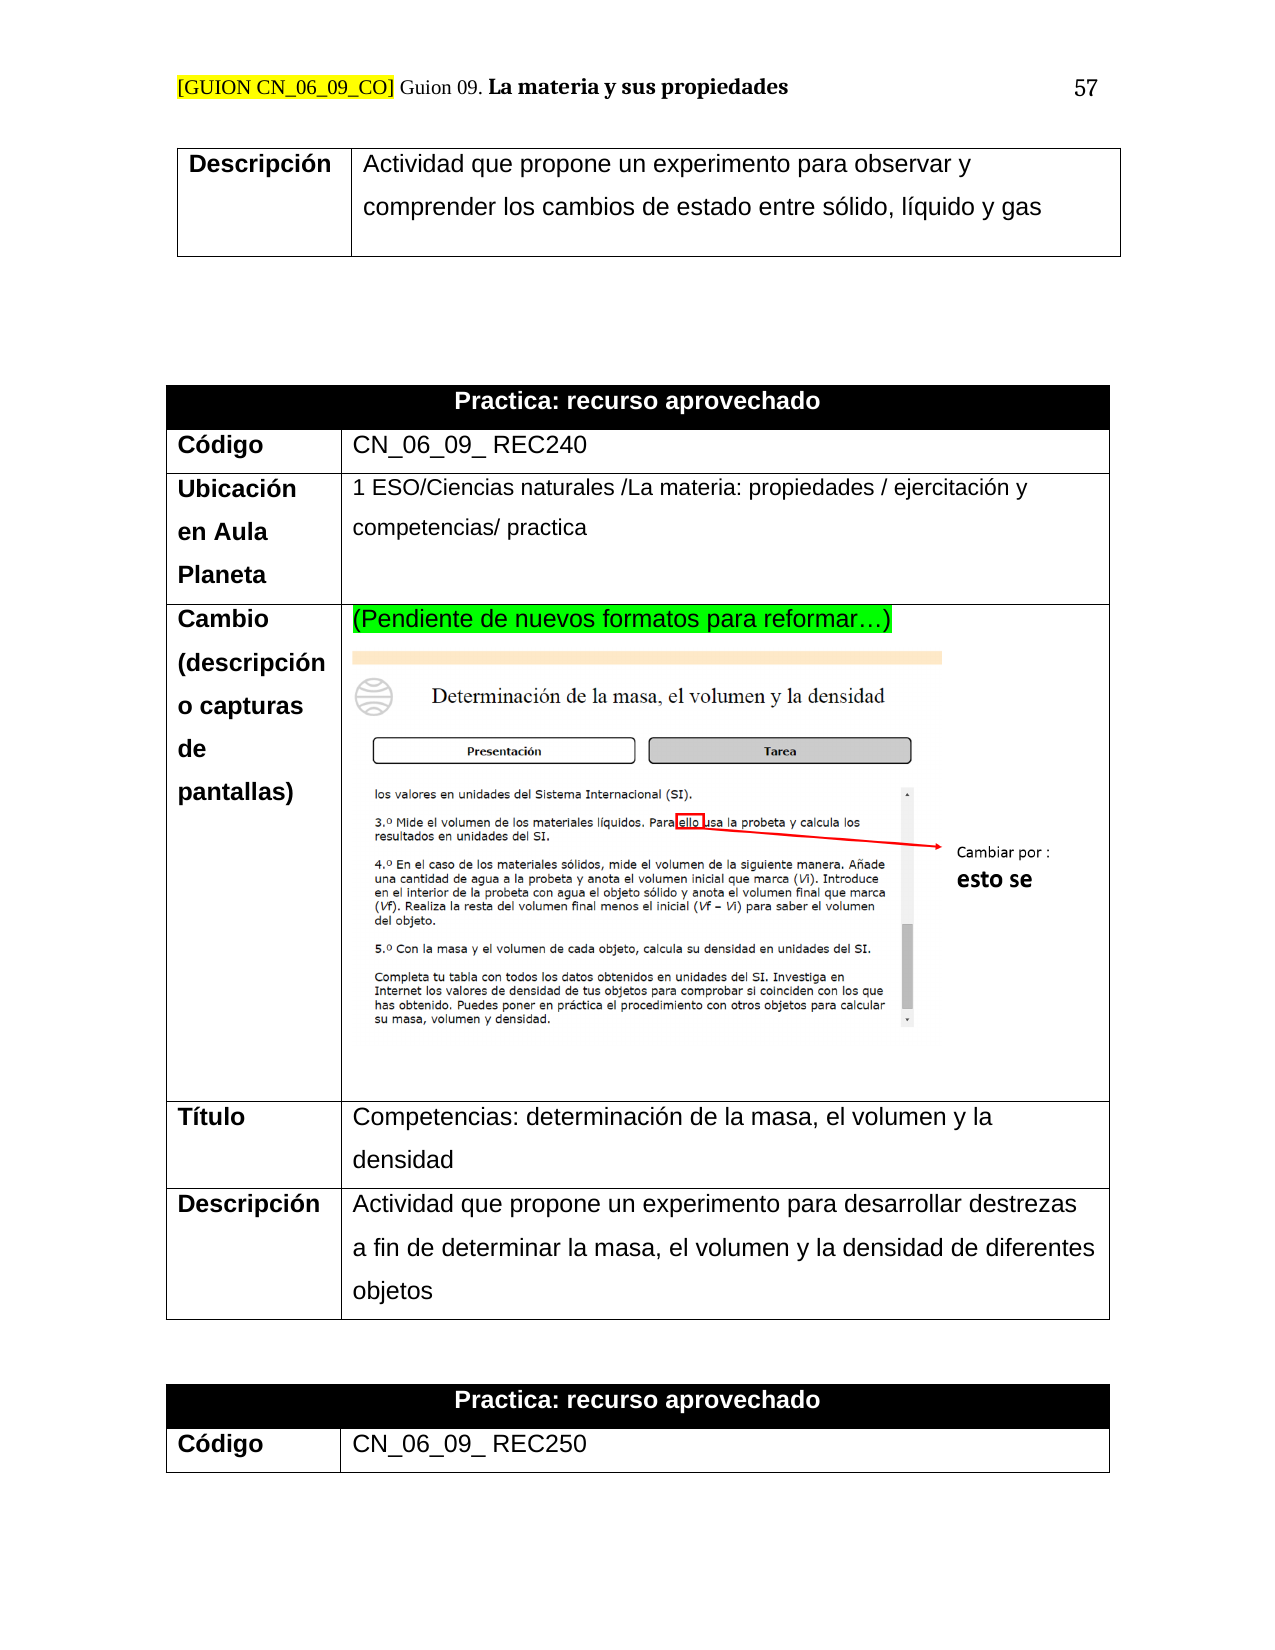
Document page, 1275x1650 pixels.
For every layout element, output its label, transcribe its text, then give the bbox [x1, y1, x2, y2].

table_cell Código [167, 1429, 340, 1472]
table_header Practica: recurso aprovechado [167, 1385, 1109, 1428]
table_cell Actividad que propone un experimento para observar y comprender los cambios de estado entre sólido, líquido y gas [352, 149, 1120, 256]
table_cell (Pendiente de nuevos formatos para reformar…) [342, 605, 1109, 1101]
table_cell Título [167, 1102, 341, 1188]
table_cell Competencias: determinación de la masa, el volumen y la densidad [342, 1102, 1109, 1188]
picture [352, 647, 1079, 1046]
table_cell CN_06_09_ REC240 [342, 430, 1109, 473]
table_cell 1 ESO/Ciencias naturales /La materia: propiedades / ejercitación y competencias/ practica [342, 474, 1109, 603]
table_cell CN_06_09_ REC250 [341, 1429, 1109, 1472]
table_header Practica: recurso aprovechado [167, 386, 1109, 429]
table_cell Descripción [167, 1189, 341, 1319]
table_cell Actividad que propone un experimento para desarrollar destrezas a fin de determinar la masa, el volumen y la densidad de diferentes objetos [342, 1189, 1109, 1319]
table_cell Cambio (descripción o capturas de pantallas) [167, 605, 341, 1101]
table_cell Código [167, 430, 341, 473]
table_cell Descripción [178, 149, 351, 256]
table_cell Ubicación en Aula Planeta [167, 474, 341, 603]
